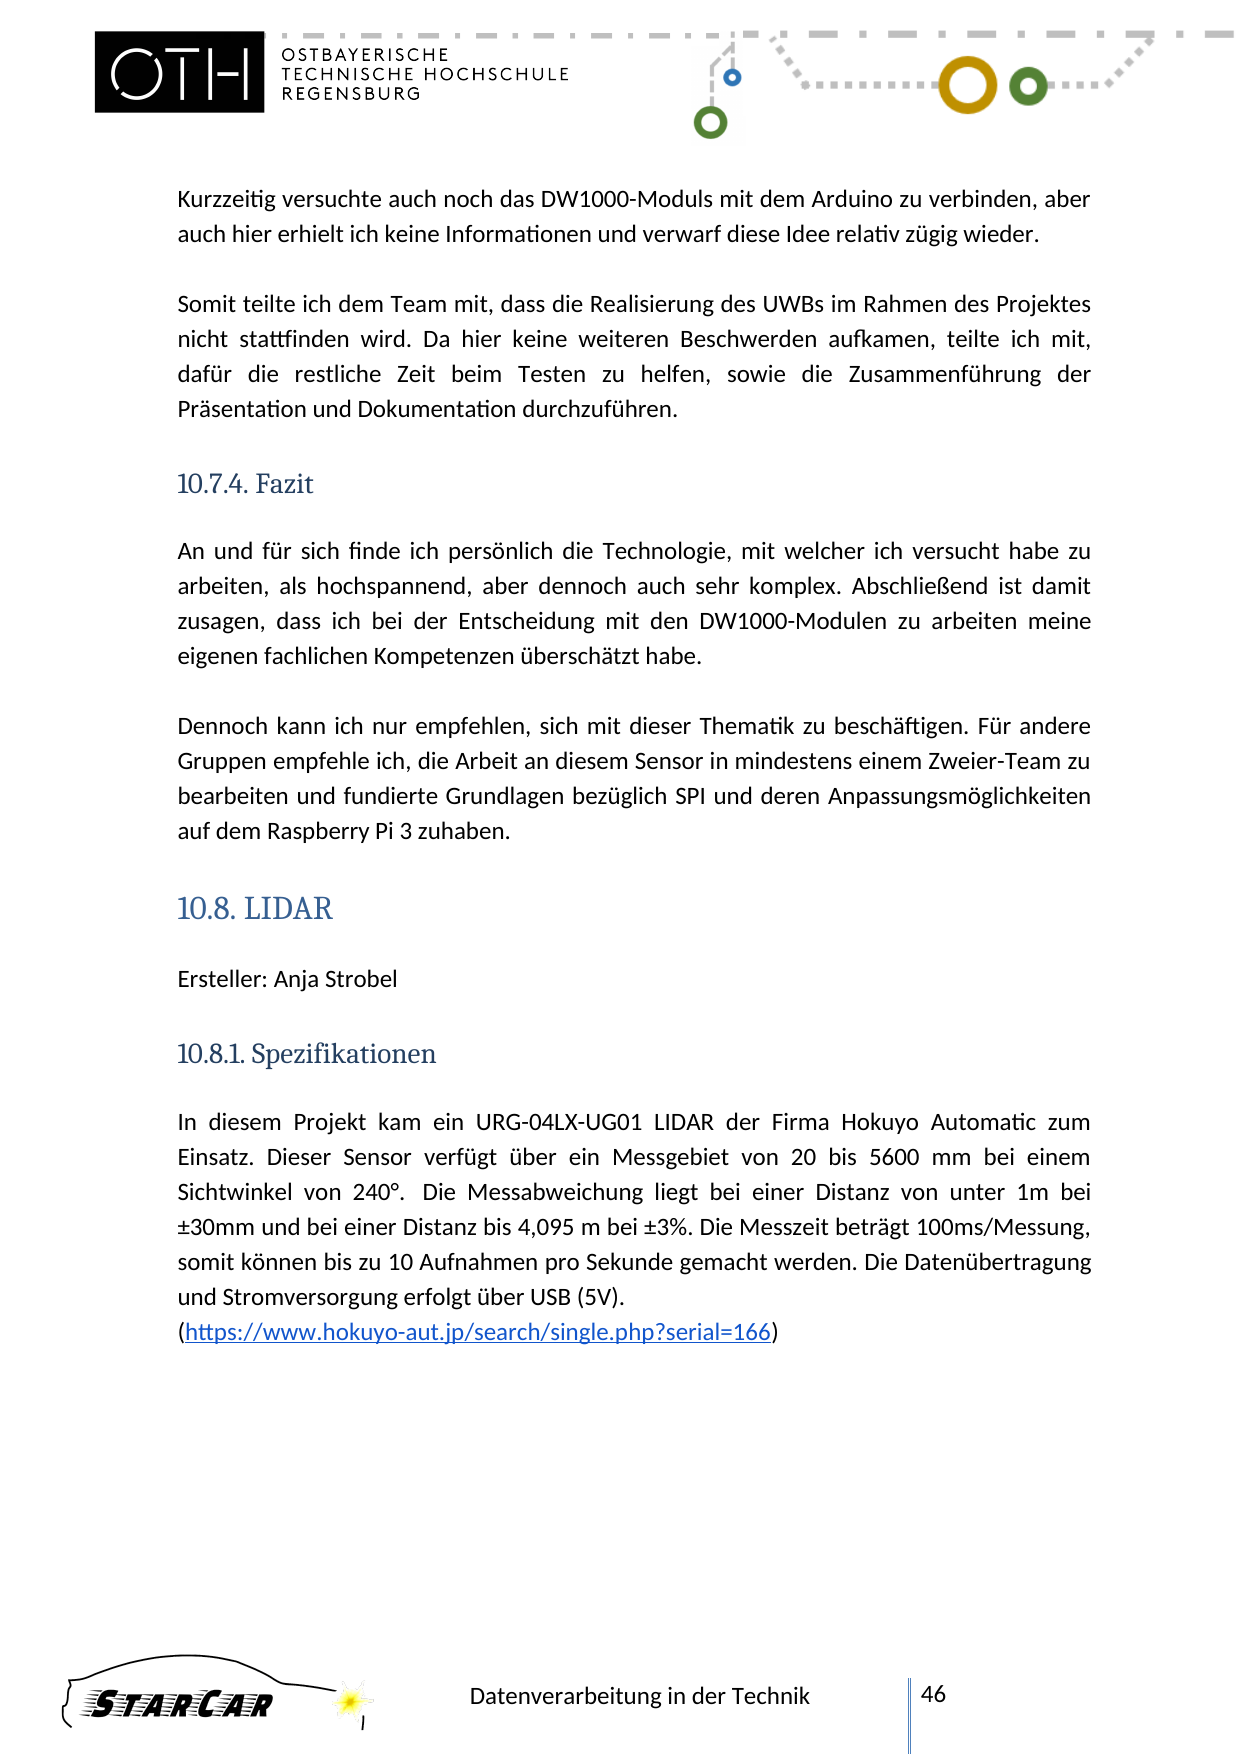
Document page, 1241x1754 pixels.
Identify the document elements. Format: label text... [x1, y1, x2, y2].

picture [94, 15, 1237, 145]
text An und für sich finde ich persönlich die Technologie, mit welcher ich versucht habe zu arbeiten, als hochspannend, aber dennoch auch sehr komplex. Abschließend ist damit zusagen, dass ich bei der Entscheidung mit den DW1000-Modulen zu arbeiten meine eigenen fachlichen Kompetenzen überschätzt habe. [177, 535, 1092, 671]
text (https://www.hokuyo-aut.jp/search/single.php?serial=166) [177, 1316, 1092, 1346]
subtitle 10.8. LIDAR [177, 889, 1092, 928]
subtitle 10.7.4. Fazit [177, 467, 1092, 500]
text Ersteller: Anja Strobel [177, 963, 1092, 993]
text In diesem Projekt kam ein URG-04LX-UG01 LIDAR der Firma Hokuyo Automatic zum Einsatz. Dieser Sensor verfügt über ein Messgebiet von 20 bis 5600 mm bei einem Sichtwinkel von 240°. Die Messabweichung liegt bei einer Distanz von unter 1m bei ±30mm und bei einer Distanz bis 4,095 m bei ±3%. Die Messzeit beträgt 100ms/Messung, somit können bis zu 10 Aufnahmen pro Sekunde gemacht werden. Die Datenübertragung und Stromversorgung erfolgt über USB (5V). [177, 1106, 1092, 1311]
picture [54, 1651, 380, 1730]
subtitle 10.8.1. Spezifikationen [177, 1037, 1092, 1071]
text Somit teilte ich dem Team mit, dass die Realisierung des UWBs im Rahmen des Projektes nicht stattfinden wird. Da hier keine weiteren Beschwerden aufkamen, teilte ich mit, dafür die restliche Zeit beim Testen zu helfen, sowie die Zusammenführung der Präsentation und Dokumentation durchzuführen. [177, 288, 1092, 423]
text Dennoch kann ich nur empfehlen, sich mit dieser Thematik zu beschäftigen. Für andere Gruppen empfehle ich, die Arbeit an diesem Sensor in mindestens einem Zweier-Team zu bearbeiten und fundierte Grundlagen bezüglich SPI und deren Anpassungsmöglichkeiten auf dem Raspberry Pi 3 zuhaben. [177, 710, 1092, 846]
text Kurzzeitig versuchte auch noch das DW1000-Moduls mit dem Arduino zu verbinden, aber auch hier erhielt ich keine Informationen und verwarf diese Idee relativ zügig wieder. [177, 183, 1092, 248]
